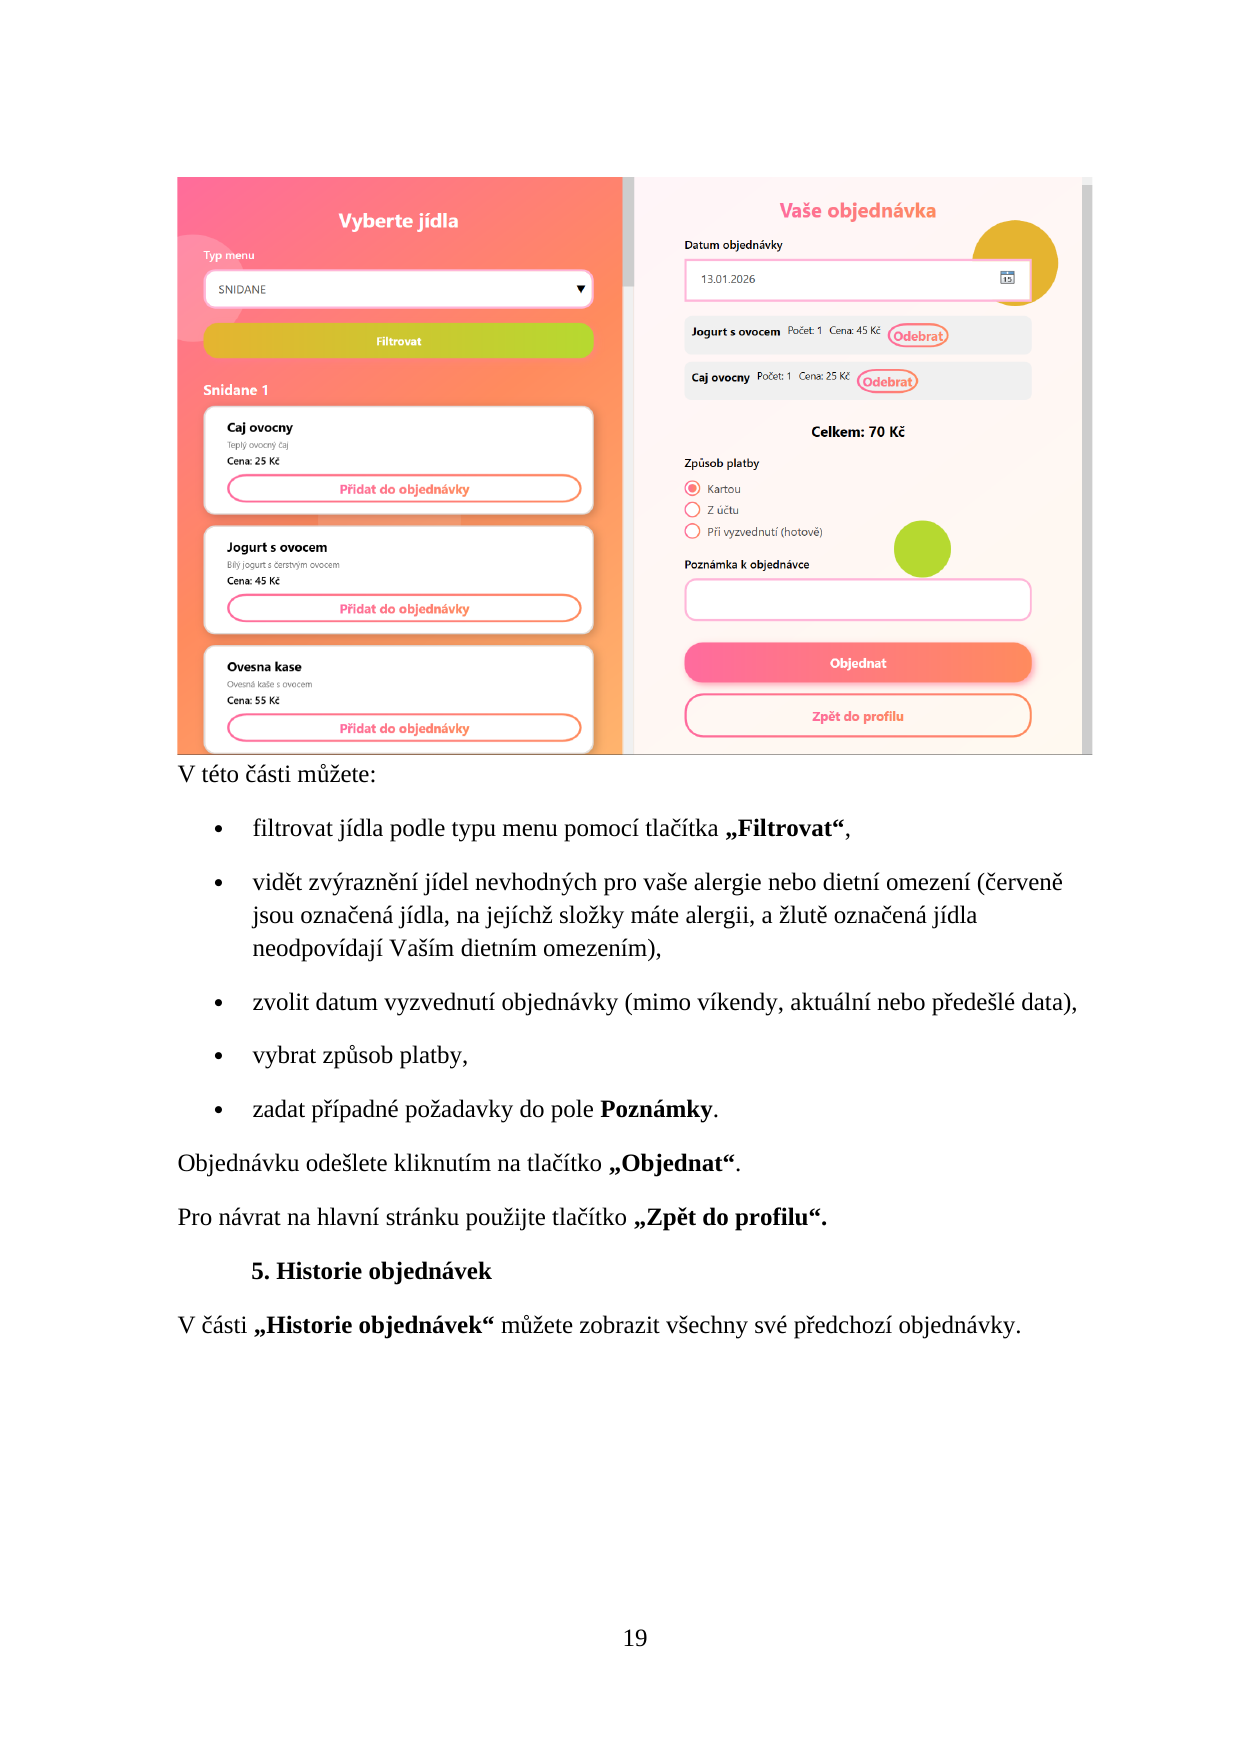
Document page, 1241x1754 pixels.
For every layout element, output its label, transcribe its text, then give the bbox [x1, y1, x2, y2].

text Objednávku odešlete kliknutím na tlačítko „Objednat“. [177, 1148, 1092, 1177]
text V části „Historie objednávek“ můžete zobrazit všechny své předchozí objednávky. [177, 1310, 1092, 1338]
picture [177, 177, 1093, 755]
text 5. Historie objednávek [177, 1256, 1092, 1285]
list zvolit datum vyzvednutí objednávky (mimo víkendy, aktuální nebo předešlé data), [215, 987, 1092, 1015]
text Pro návrat na hlavní stránku použijte tlačítko „Zpět do profilu“. [177, 1202, 1092, 1231]
list vybrat způsob platby, [215, 1041, 1092, 1069]
list filtrovat jídla podle typu menu pomocí tlačítka „Filtrovat“, [215, 813, 1092, 842]
text V této části můžete: [177, 755, 1092, 788]
list zadat případné požadavky do pole Poznámky. [215, 1094, 1092, 1123]
list vidět zvýraznění jídel nevhodných pro vaše alergie nebo dietní omezení (červeně jsou označená jídla, na jejíchž složky máte alergii, a žlutě označená jídla neodpovídají Vaším dietním omezením), [215, 867, 1092, 962]
